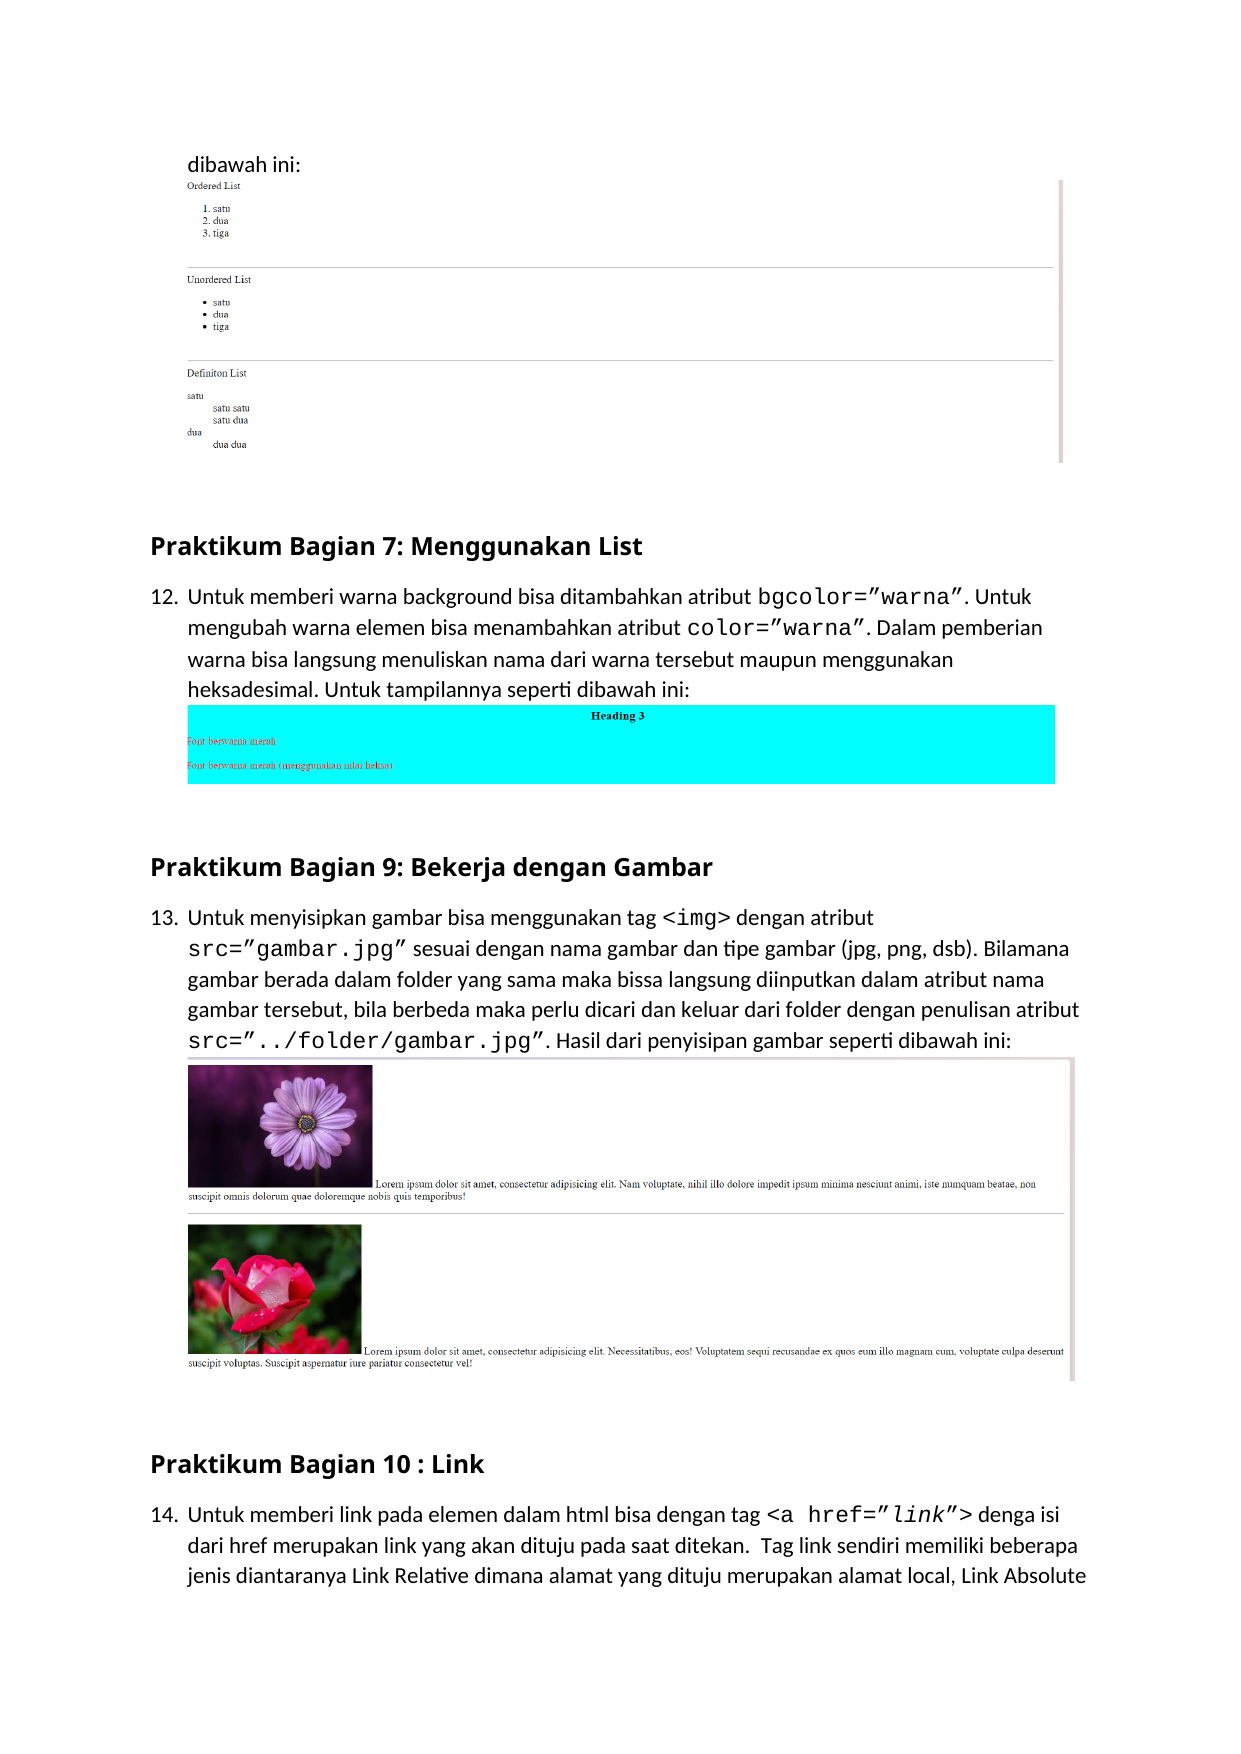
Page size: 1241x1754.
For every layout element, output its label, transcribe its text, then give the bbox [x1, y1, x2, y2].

picture [187, 705, 1055, 784]
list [150, 150, 1090, 463]
picture [187, 180, 1064, 463]
text Praktikum Bagian 10 : Link [150, 1446, 1090, 1480]
text Praktikum Bagian 7: Menggunakan List [150, 529, 1090, 563]
picture [187, 1057, 1075, 1381]
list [150, 1500, 1090, 1589]
text Praktikum Bagian 9: Bekerja dengan Gambar [150, 849, 1090, 883]
